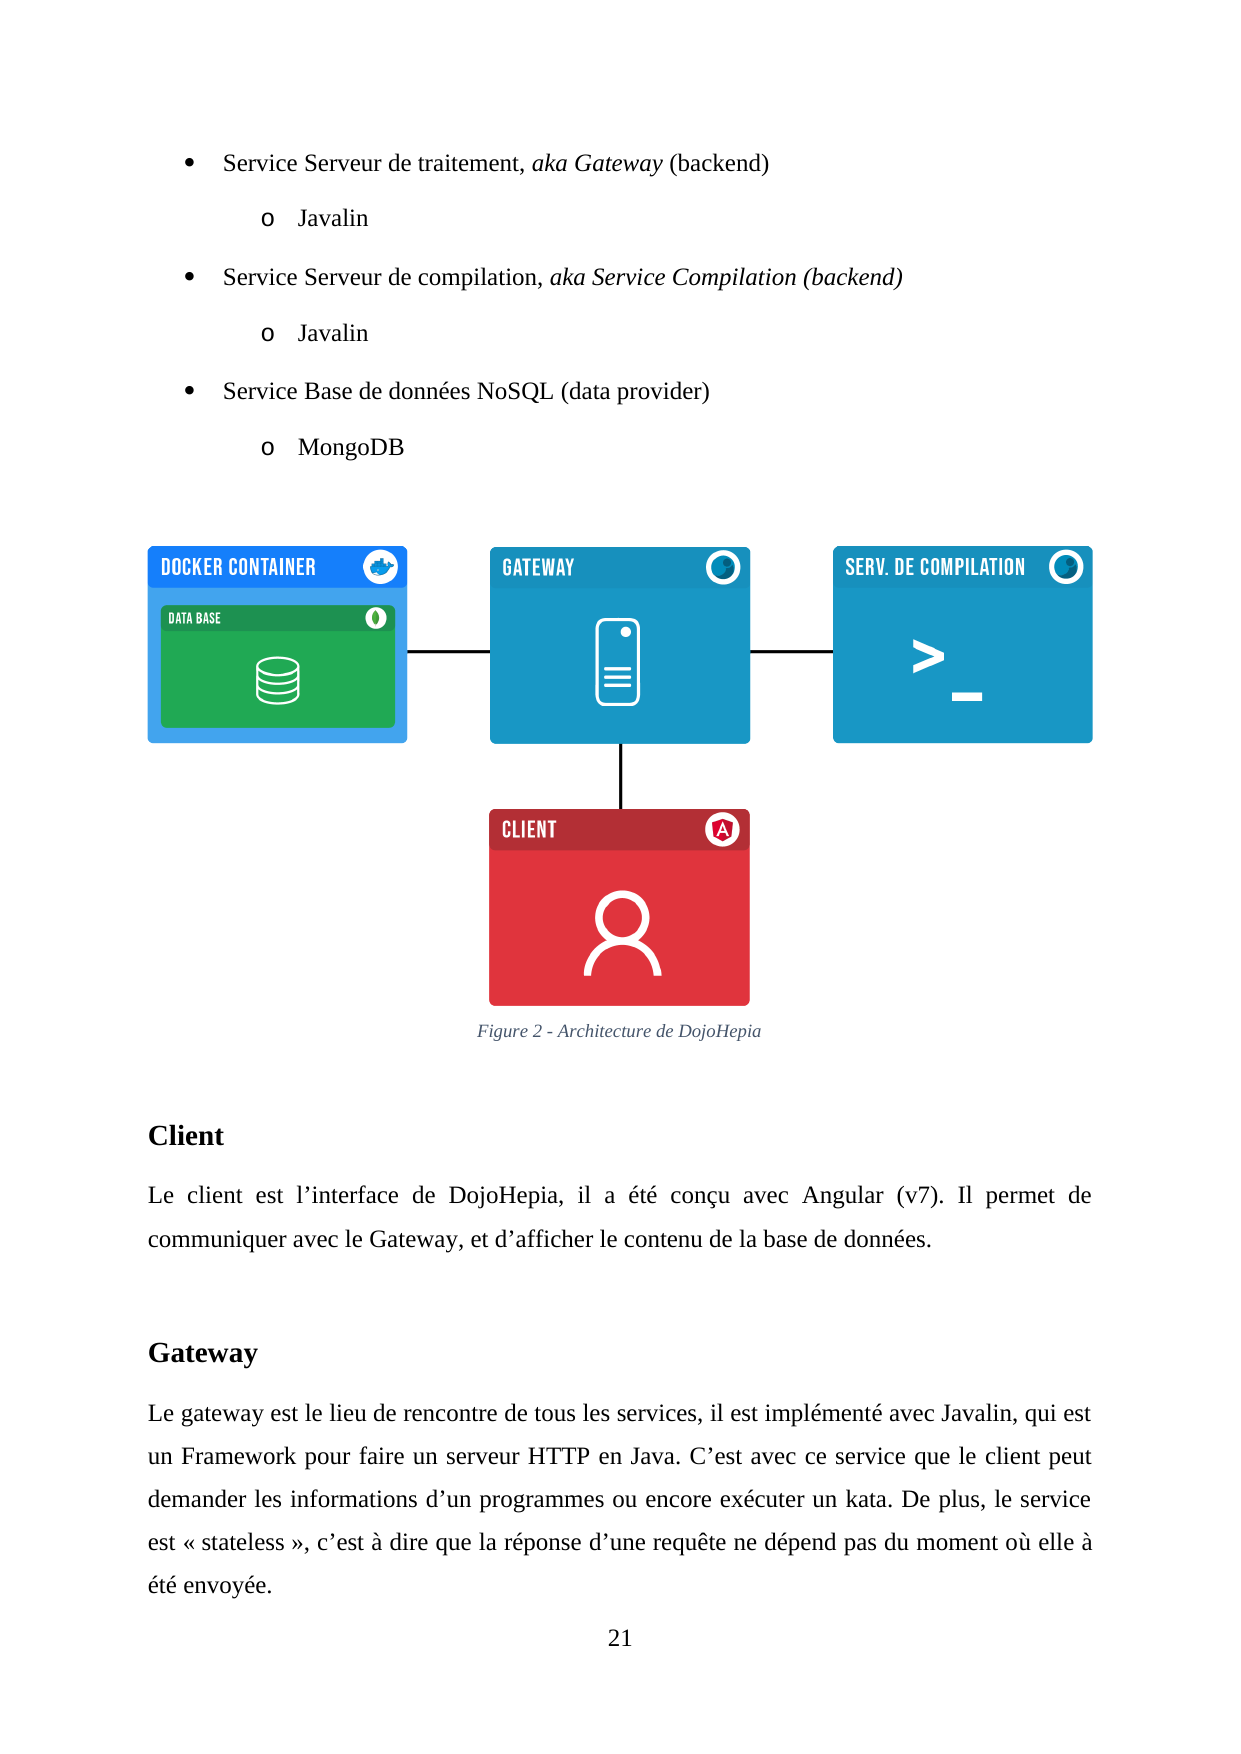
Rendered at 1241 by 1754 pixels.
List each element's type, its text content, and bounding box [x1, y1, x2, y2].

list Service Serveur de compilation, aka Service Compilation (backend) [185, 262, 1093, 291]
subtitle Gateway [148, 1335, 1093, 1368]
list Service Serveur de traitement, aka Gateway (backend) [185, 148, 1093, 176]
list Javalin [260, 203, 1093, 234]
text Le gateway est le lieu de rencontre de tous les services, il est implémenté avec Javalin, qui est un Framework pour faire un serveur HTTP en Java. C’est avec ce service que le client peut demander les informations d’un programmes ou encore exécuter un kata. De plus, le service est « stateless », c’est à dire que la réponse d’une requête ne dépend pas du moment où elle à été envoyée. [148, 1398, 1093, 1599]
text Le client est l’interface de DojoHepia, il a été conçu avec Angular (v7). Il permet de communiquer avec le Gateway, et d’afficher le contenu de la base de données. [148, 1181, 1093, 1252]
subtitle Client [148, 1118, 1093, 1151]
list Service Base de données NoSQL (data provider) [185, 376, 1093, 405]
picture [147, 546, 1093, 1006]
list MongoDB [260, 432, 1093, 463]
list Javalin [260, 318, 1093, 348]
